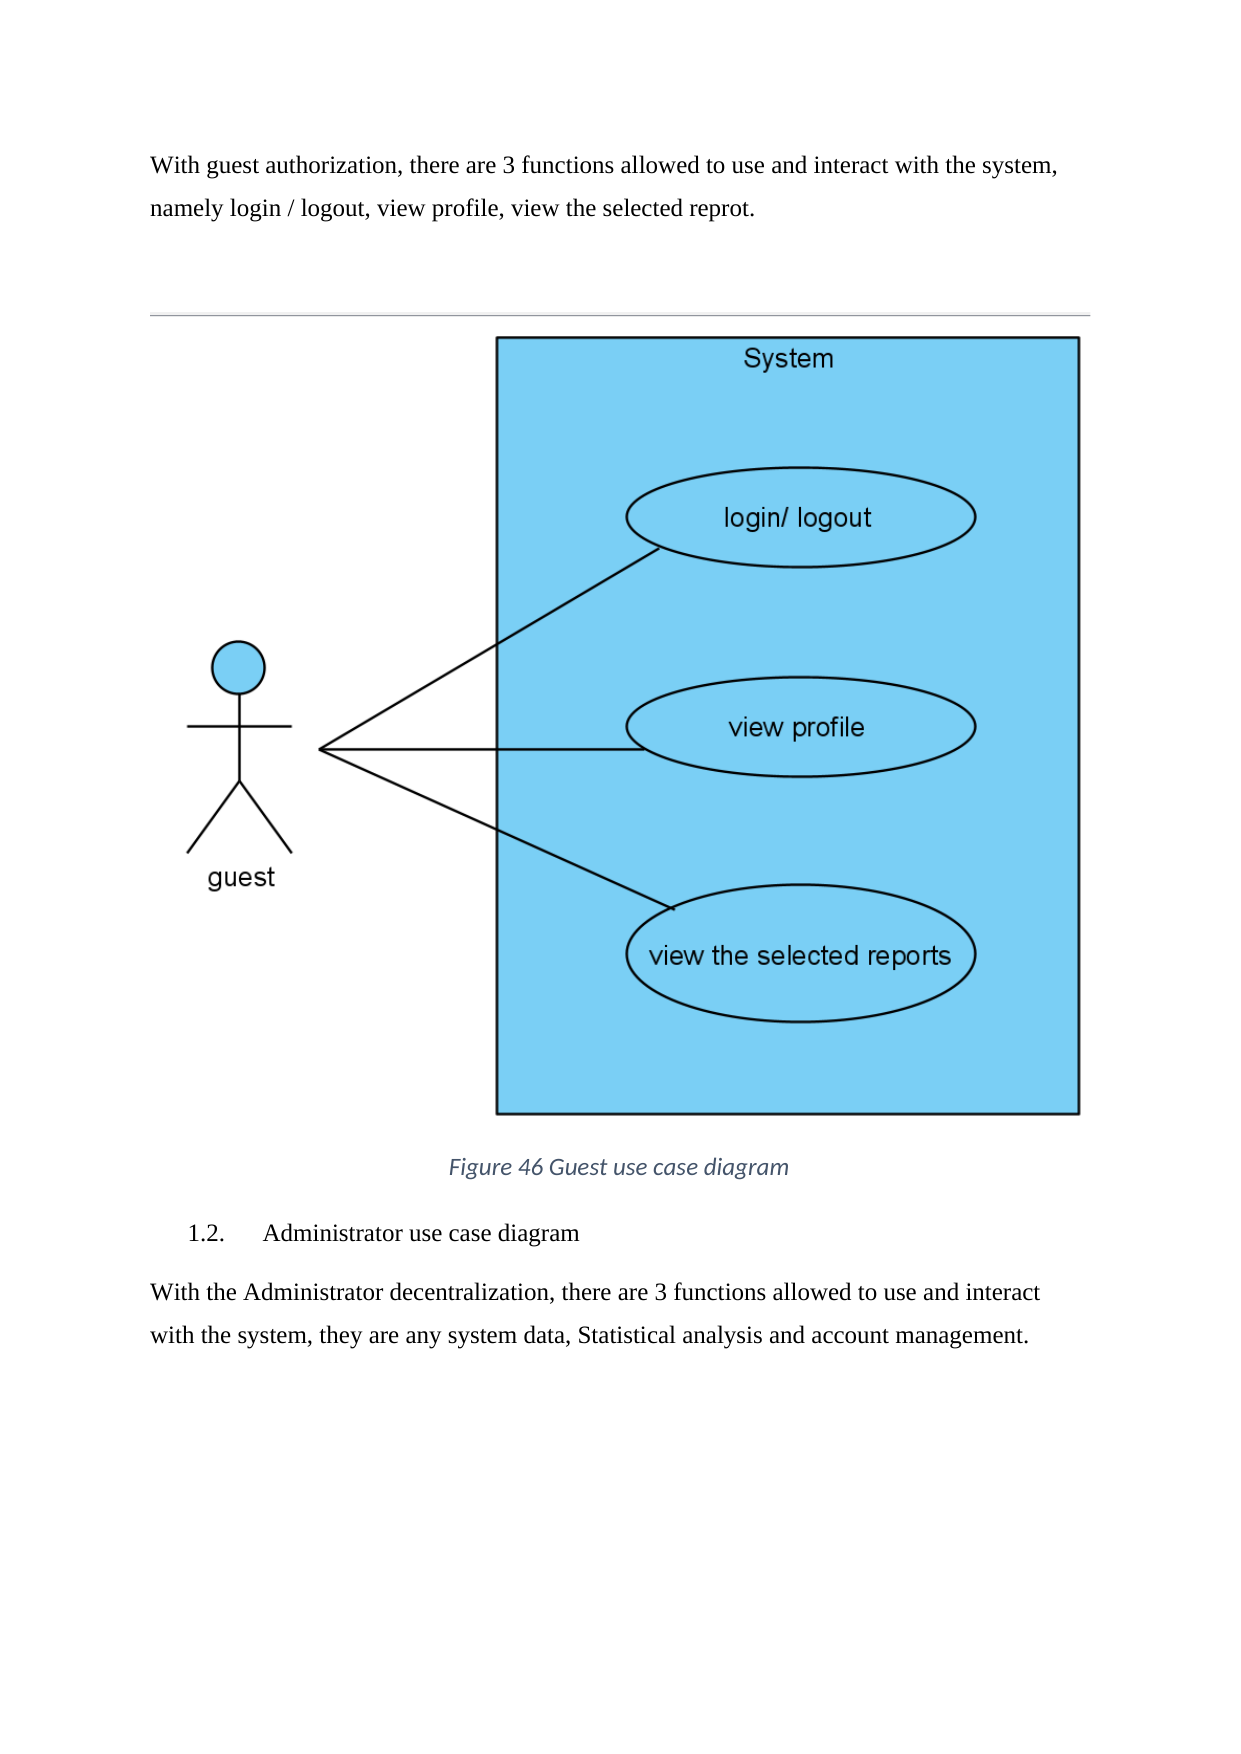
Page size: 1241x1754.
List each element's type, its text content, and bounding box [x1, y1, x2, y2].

list Administrator use case diagram [187, 1218, 1090, 1247]
picture [150, 312, 1091, 1121]
text With guest authorization, there are 3 functions allowed to use and interact with the system, namely login / logout, view profile, view the selected reprot. [150, 150, 1090, 222]
text Figure 46 Guest use case diagram [150, 1151, 1090, 1182]
text With the Administrator decentralization, there are 3 functions allowed to use and interact with the system, they are any system data, Statistical analysis and account management. [150, 1277, 1090, 1349]
